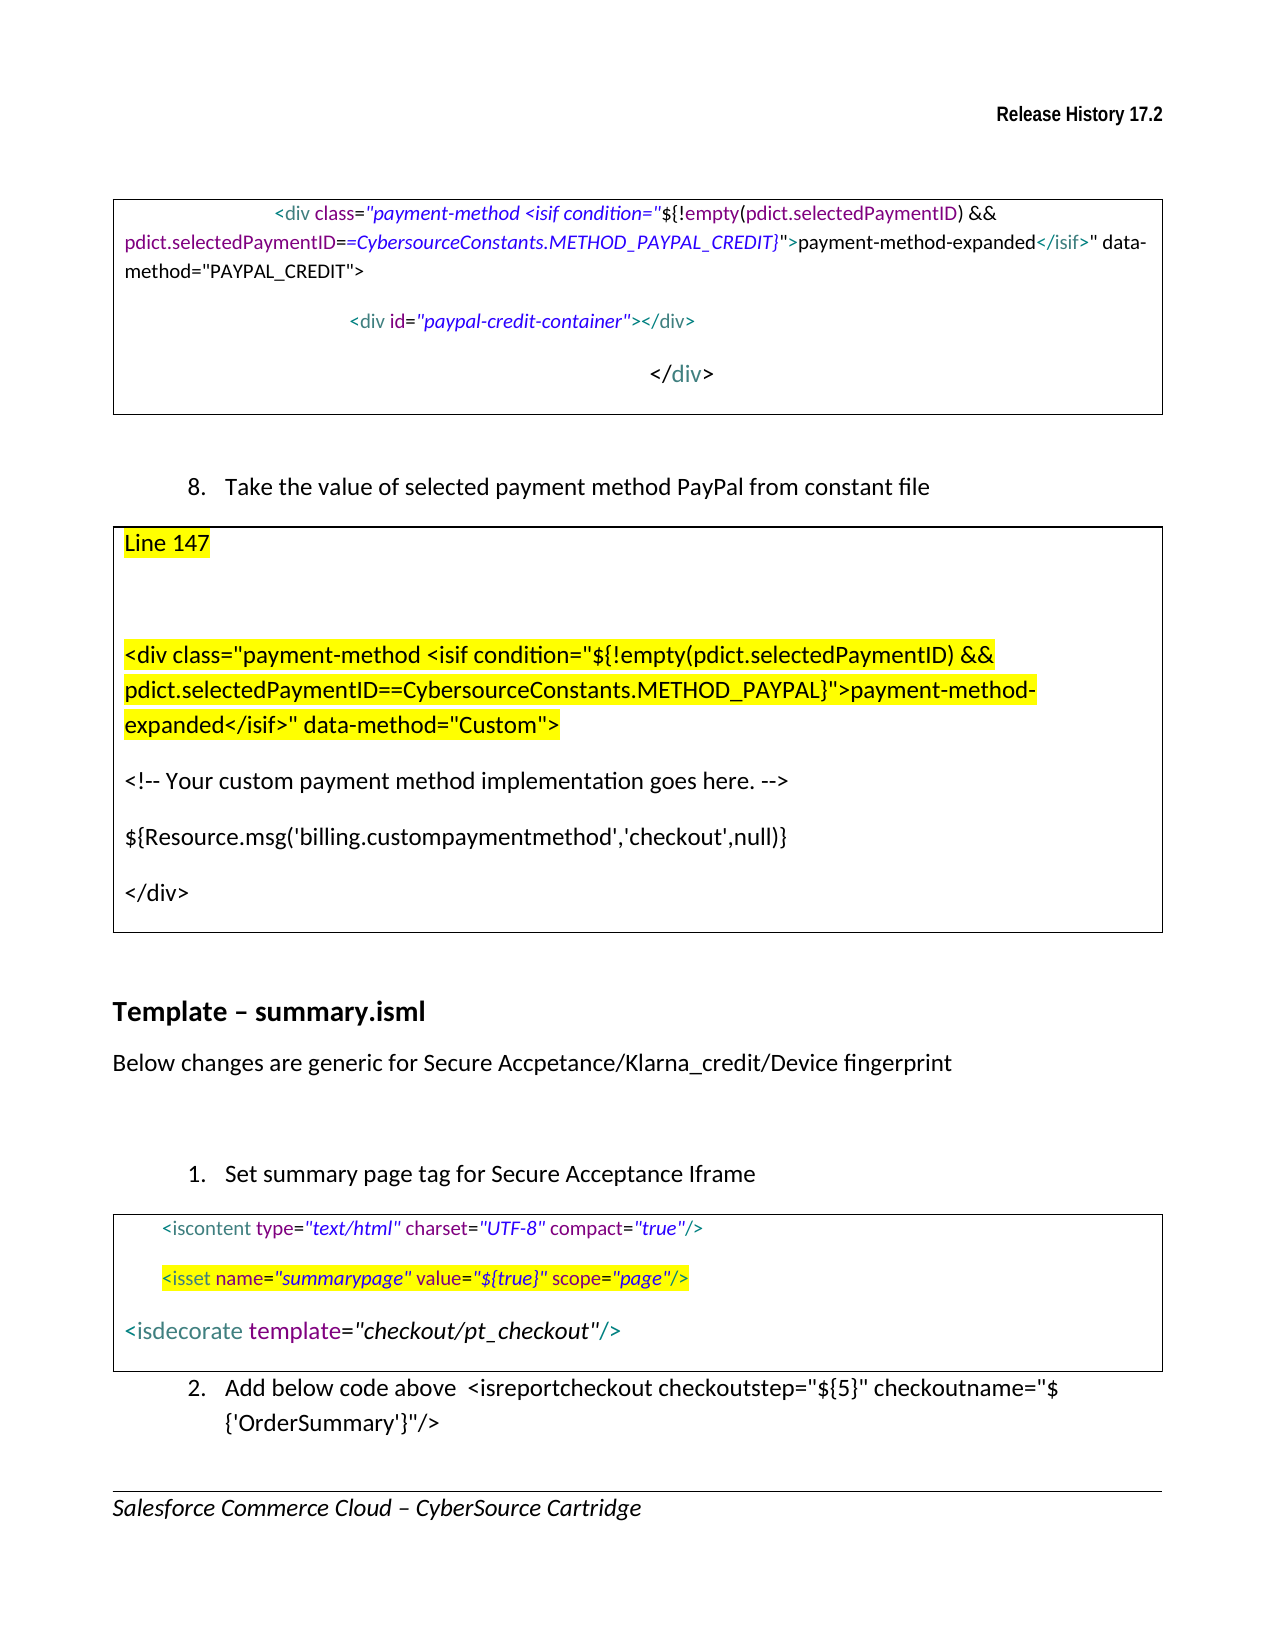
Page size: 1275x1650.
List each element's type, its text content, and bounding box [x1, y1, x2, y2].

list Take the value of selected payment method PayPal from constant file [187, 471, 1162, 501]
text Below changes are generic for Secure Accpetance/Klarna_credit/Device fingerprint [112, 1047, 1162, 1077]
table_header Line 147 <div class="payment-method <isif condition="${!empty(pdict.selectedPaymentID) && pdict.selectedPaymentID==CybersourceConstants.METHOD_PAYPAL}">payment-method-expanded</isif>" data-method="Custom"> <!-- Your custom payment method implementation goes here. --> ${Resource.msg('billing.custompaymentmethod','checkout',null)} </div> [114, 528, 1162, 932]
table_header <iscontent type="text/html" charset="UTF-8" compact="true"/> <isset name="summarypage" value="${true}" scope="page"/> <isdecorate template="checkout/pt_checkout"/> [114, 1215, 1162, 1371]
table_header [114, 200, 1162, 414]
subtitle Template – summary.isml [112, 993, 1162, 1029]
list Set summary page tag for Secure Acceptance Iframe [187, 1158, 1162, 1189]
list Add below code above <isreportcheckout checkoutstep="${5}" checkoutname="${'OrderSummary'}"/> [187, 1372, 1162, 1437]
